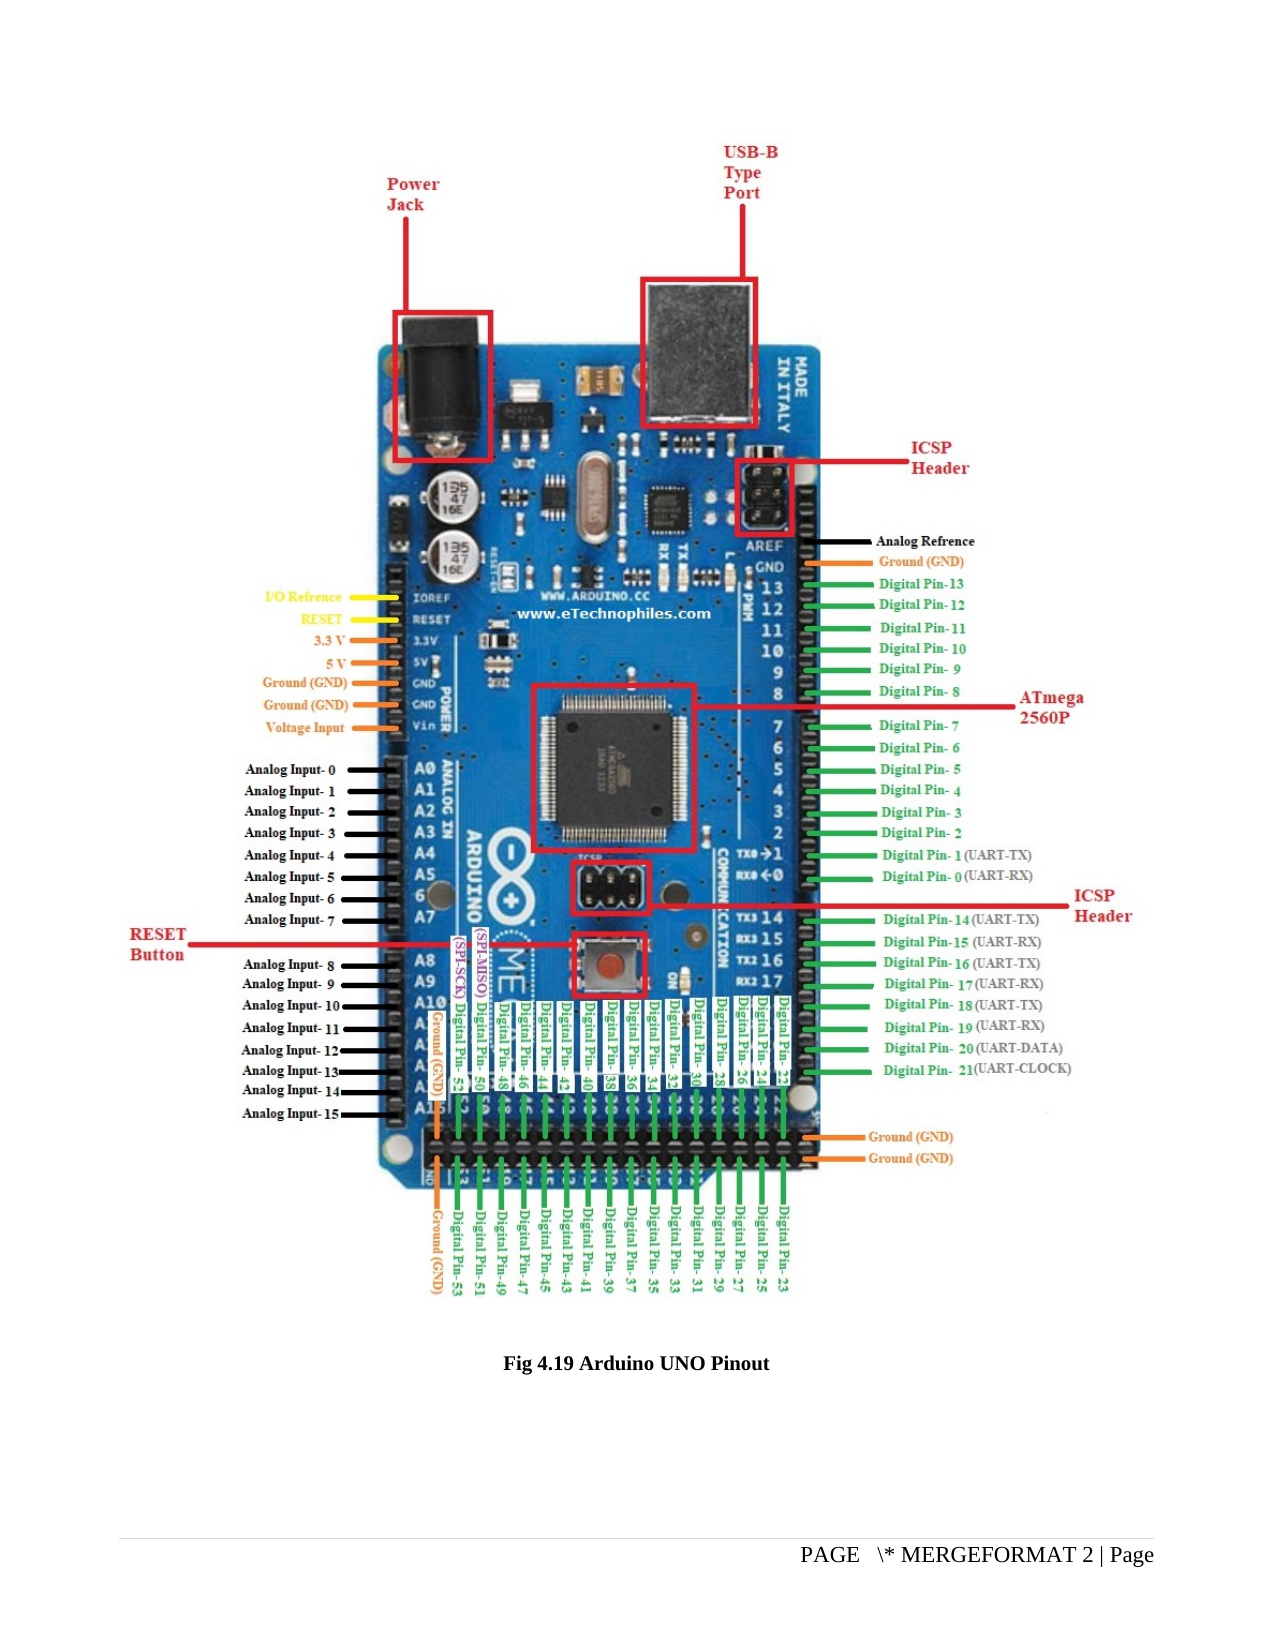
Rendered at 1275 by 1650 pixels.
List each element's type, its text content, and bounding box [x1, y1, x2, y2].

picture [118, 131, 1155, 1298]
text Fig 4.19 Arduino UNO Pinout [119, 1351, 1154, 1375]
